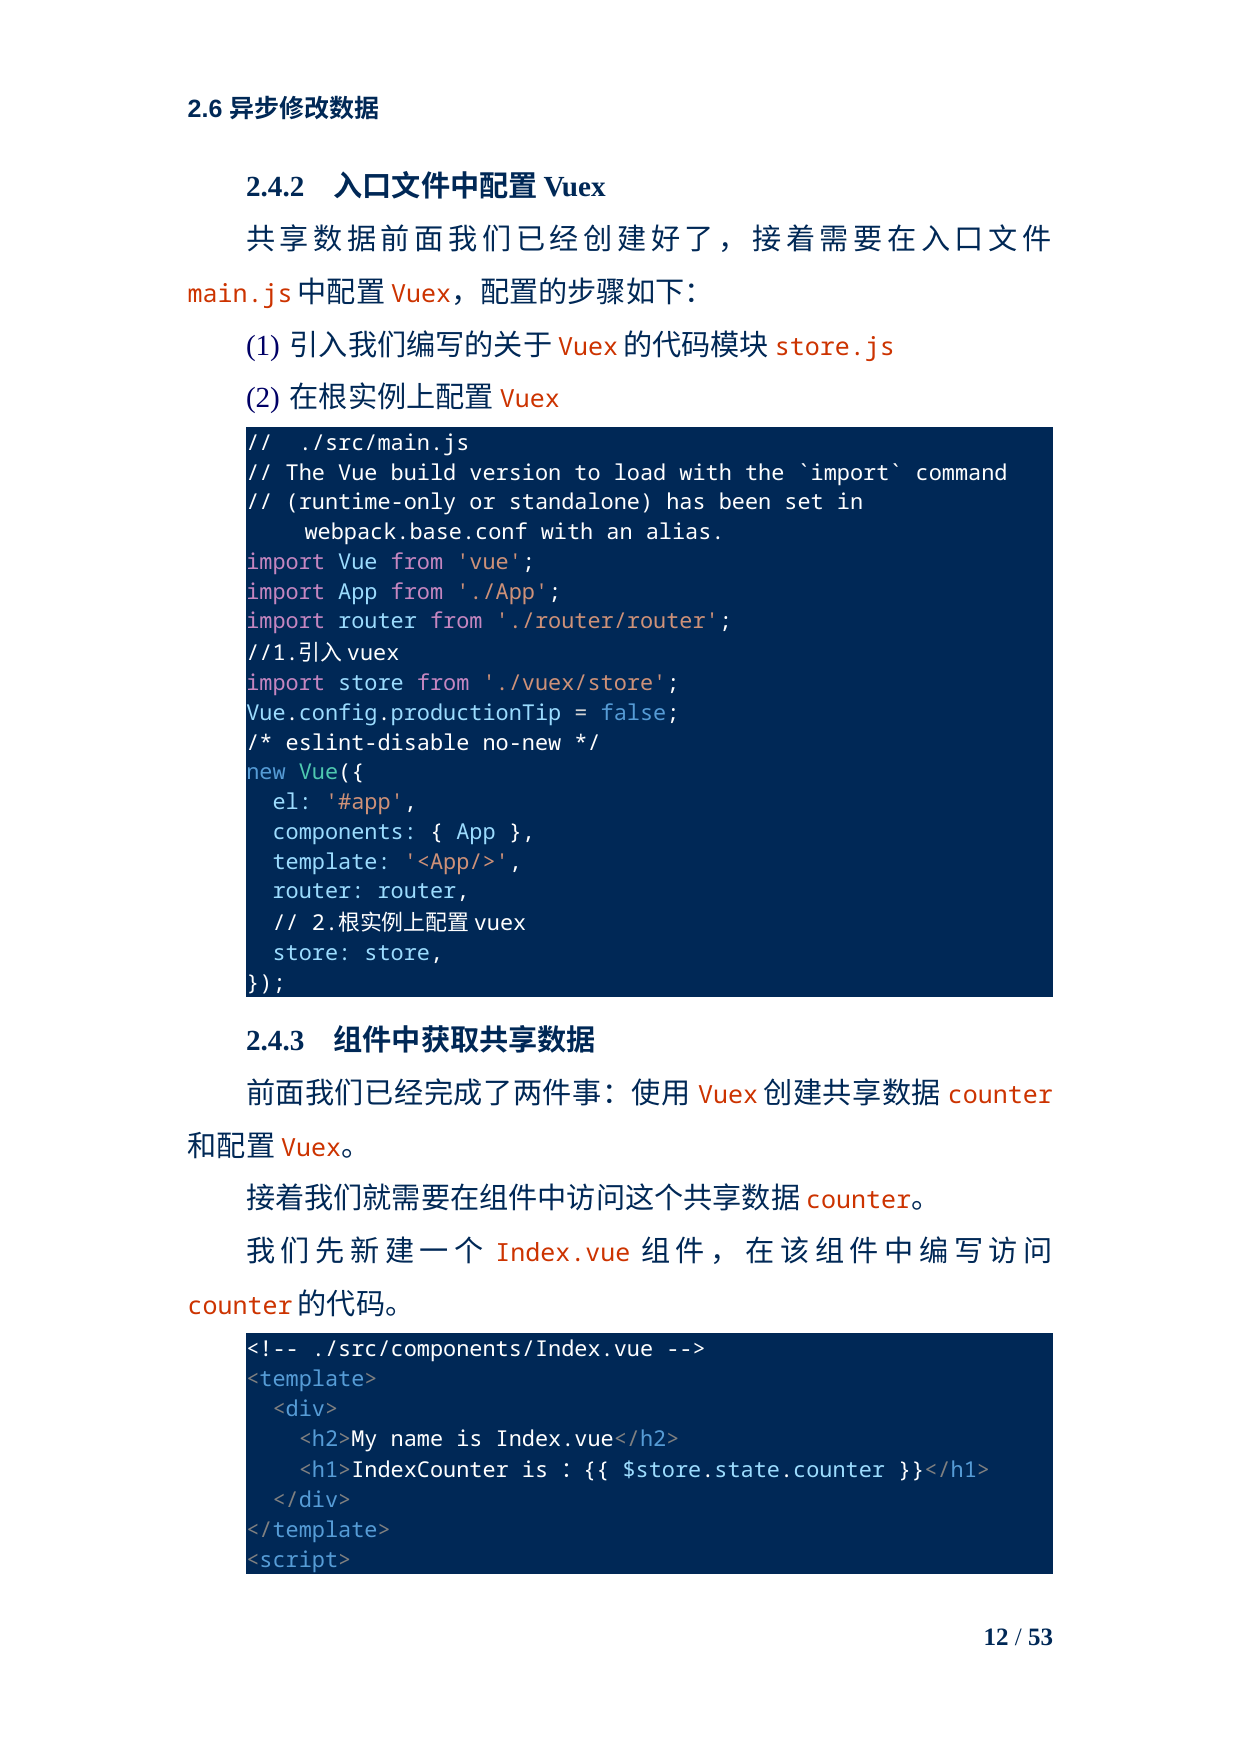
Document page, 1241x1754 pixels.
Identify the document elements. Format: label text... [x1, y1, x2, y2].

text <template> [246, 1363, 1053, 1393]
text </div> [246, 1484, 1053, 1514]
text import Vue from 'vue'; [246, 546, 1053, 576]
text //1.引入vuex [246, 635, 1053, 667]
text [246, 1452, 1053, 1484]
text components: { App }, [246, 816, 1053, 846]
text /* eslint-disable no-new */ [246, 727, 1053, 756]
text <div> [246, 1393, 1053, 1423]
text // ./src/main.js [246, 427, 1053, 456]
subtitle 组件中获取共享数据 [246, 1016, 1053, 1059]
text template: '<App/>', [246, 846, 1053, 876]
list 在根实例上配置Vuex [246, 374, 1053, 416]
text <!-- ./src/components/Index.vue --> [246, 1333, 1053, 1363]
text router: router, [246, 876, 1053, 905]
text 我们先新建一个Index.vue组件，在该组件中编写访问counter的代码。 [187, 1228, 1053, 1323]
text // 2.根实例上配置vuex [246, 905, 1053, 937]
subtitle 入口文件中配置Vuex [246, 163, 1053, 205]
text import router from './router/router'; [246, 605, 1053, 635]
text Vue.config.productionTip = false; [246, 697, 1053, 727]
text // (runtime-only or standalone) has been set in webpack.base.conf with an alias. [246, 486, 1053, 546]
text // The Vue build version to load with the `import` command [246, 456, 1053, 486]
text </template> [246, 1514, 1053, 1544]
text 前面我们已经完成了两件事：使用Vuex创建共享数据counter和配置Vuex。 [187, 1069, 1053, 1164]
text store: store, [246, 937, 1053, 967]
text }); [246, 967, 1053, 997]
text import App from './App'; [246, 576, 1053, 605]
text 接着我们就需要在组件中访问这个共享数据counter。 [187, 1175, 1053, 1217]
list 引入我们编写的关于Vuex的代码模块store.js [246, 321, 1053, 363]
text 共享数据前面我们已经创建好了，接着需要在入口文件main.js中配置Vuex，配置的步骤如下： [187, 215, 1053, 311]
text el: '#app', [246, 786, 1053, 816]
text <h2>My name is Index.vue</h2> [246, 1423, 1053, 1452]
text import store from './vuex/store'; [246, 667, 1053, 697]
text <script> [246, 1544, 1053, 1574]
text new Vue({ [246, 756, 1053, 786]
